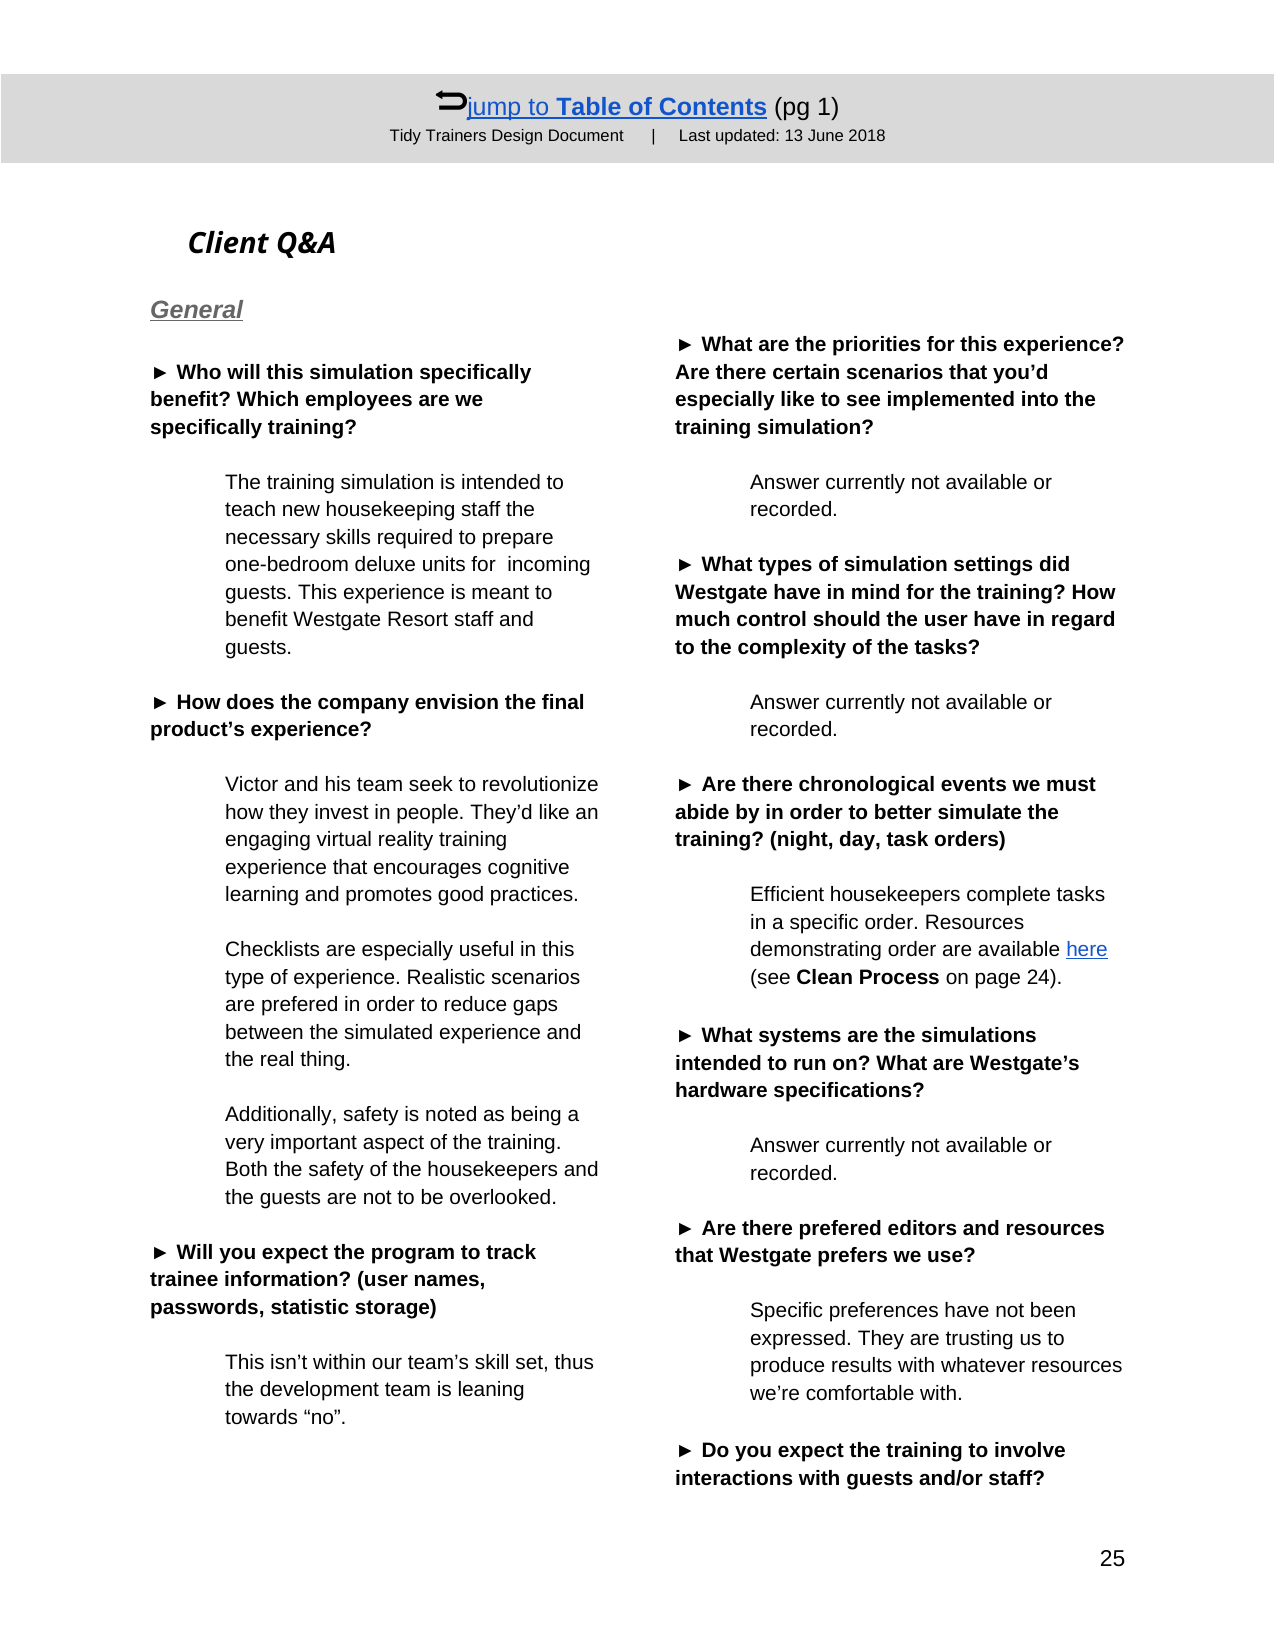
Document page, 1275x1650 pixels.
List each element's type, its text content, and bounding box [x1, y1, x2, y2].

text ► What types of simulation settings did Westgate have in mind for the training? How much control should the user have in regard to the complexity of the tasks? [675, 552, 1125, 659]
text Checklists are especially useful in this type of experience. Realistic scenarios are prefered in order to reduce gaps between the simulated experience and the real thing. [225, 937, 600, 1071]
text ► What are the priorities for this experience? Are there certain scenarios that you’d especially like to see implemented into the training simulation? [675, 332, 1125, 439]
text Specific preferences have not been expressed. They are trusting us to produce results with whatever resources we’re comfortable with. [750, 1298, 1125, 1434]
text ► Are there prefered editors and resources that Westgate prefers we use? [675, 1188, 1125, 1267]
text Answer currently not available or recorded. [750, 470, 1125, 521]
text Victor and his team seek to revolutionize how they invest in people. They’d like an engaging virtual reality training experience that encourages cognitive learning and promotes good practices. [225, 772, 600, 906]
text ► Are there chronological events we must abide by in order to better simulate the training? (night, day, task orders) [675, 772, 1125, 851]
text Answer currently not available or recorded. [750, 690, 1125, 741]
subtitle Client Q&A [187, 222, 1125, 262]
text This isn’t within our team’s skill set, thus the development team is leaning towards “no”. [225, 1350, 600, 1429]
text The training simulation is intended to teach new housekeeping staff the necessary skills required to prepare one-bedroom deluxe units for incoming guests. This experience is meant to benefit Westgate Resort staff and guests. [225, 470, 600, 659]
text Efficient housekeepers complete tasks in a specific order. Resources demonstrating order are available here (see Clean Process on page 24). [750, 882, 1125, 1019]
picture [435, 84, 467, 116]
text ► What systems are the simulations intended to run on? What are Westgate’s hardware specifications? [675, 1023, 1125, 1102]
text Answer currently not available or recorded. [750, 1133, 1125, 1184]
text ► Who will this simulation specifically benefit? Which employees are we specifically training? [150, 360, 600, 439]
subtitle General [150, 295, 1125, 324]
text Additionally, safety is noted as being a very important aspect of the training. Both the safety of the housekeepers and the guests are not to be overlooked. [225, 1075, 600, 1209]
text ► Will you expect the program to track trainee information? (user names, passwords, statistic storage) [150, 1212, 600, 1319]
text ► Do you expect the training to involve interactions with guests and/or staff? [675, 1438, 1125, 1490]
text ► How does the company envision the final product’s experience? [150, 662, 600, 741]
